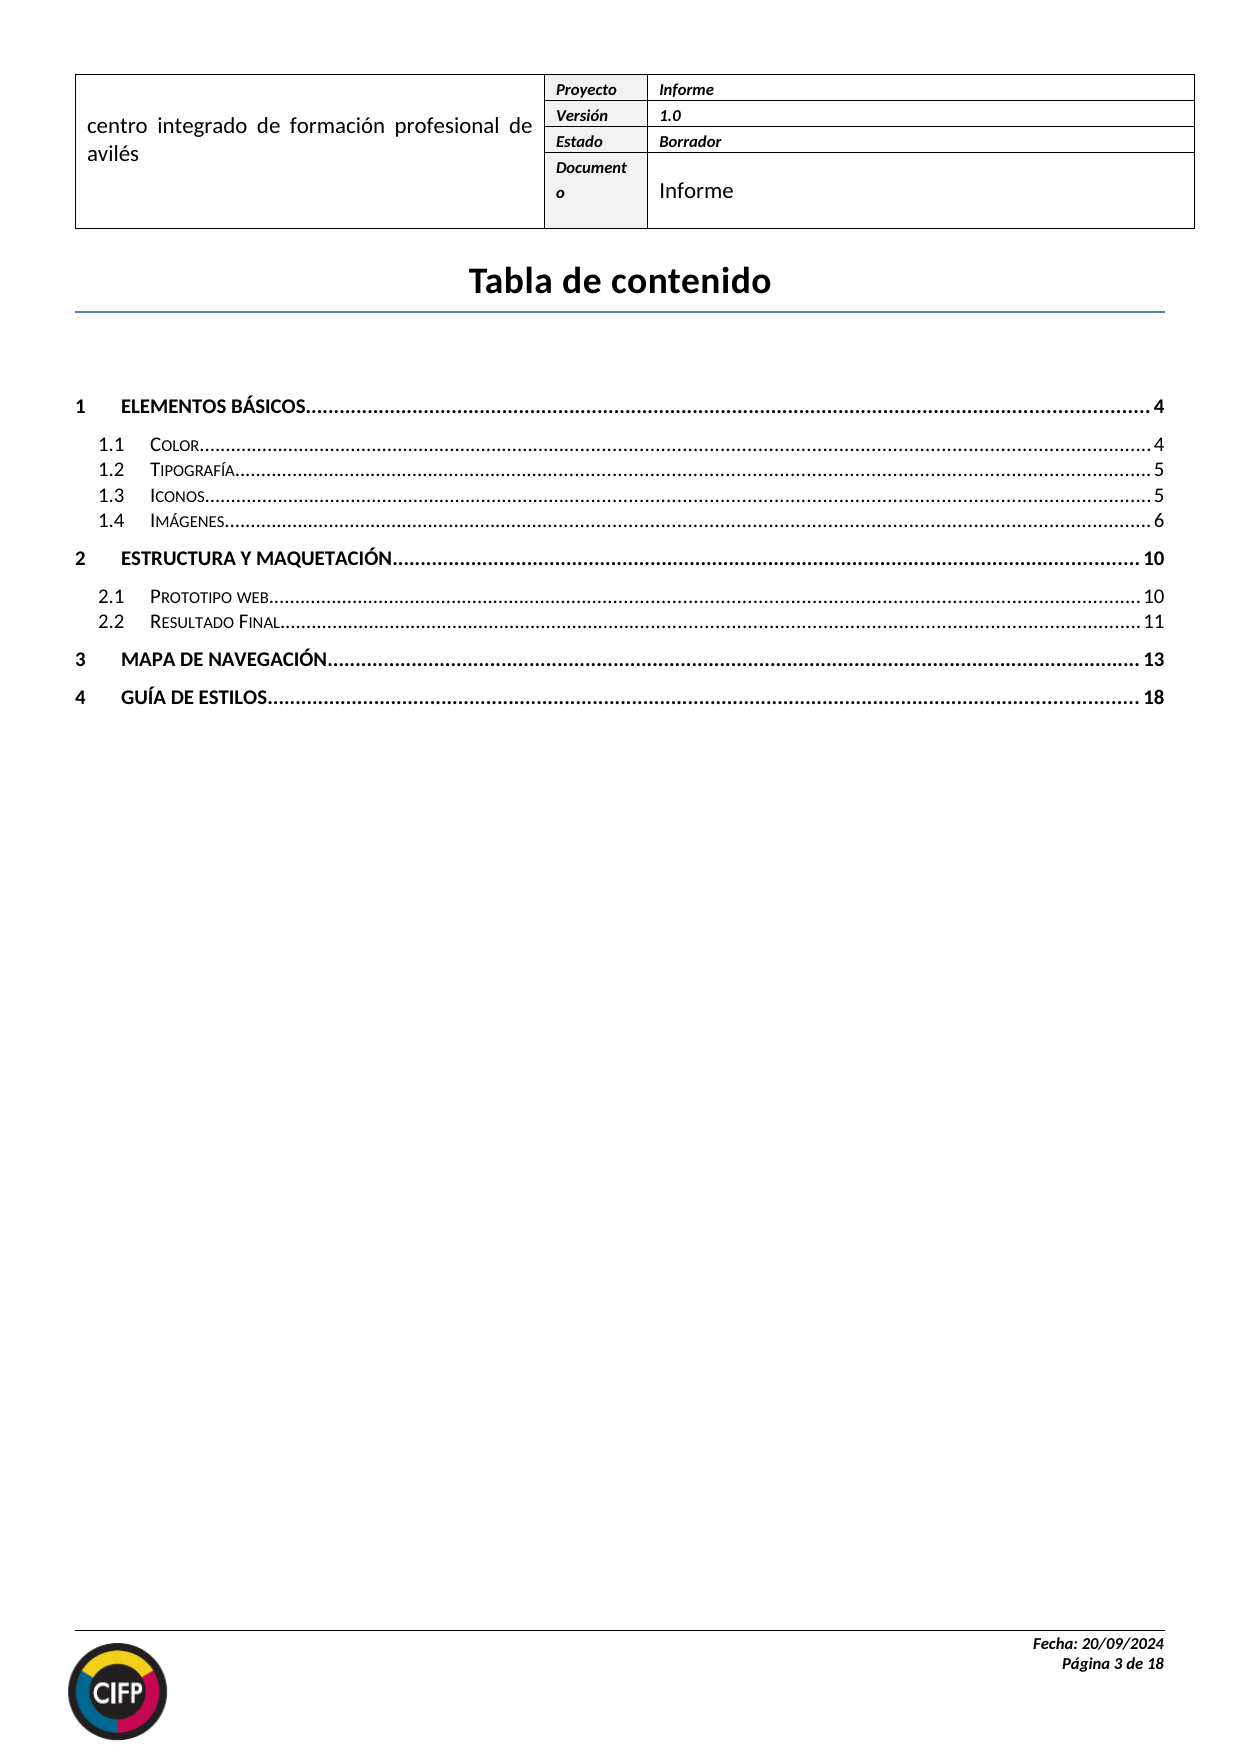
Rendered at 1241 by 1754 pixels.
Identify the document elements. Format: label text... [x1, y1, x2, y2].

text 1.3 Iconos 5 [98, 482, 1165, 507]
picture [59, 1635, 177, 1746]
text 4 Guía de estilos 18 [75, 684, 1165, 710]
title Tabla de contenido [75, 257, 1165, 311]
text 2.2 Resultado Final 11 [98, 609, 1165, 634]
text 1.4 Imágenes 6 [98, 507, 1165, 533]
text 1 Elementos Básicos 4 [75, 393, 1165, 419]
text 2.1 Prototipo web 10 [98, 583, 1165, 609]
text 3 Mapa de navegación 13 [75, 647, 1165, 672]
text 1.1 Color 4 [98, 431, 1165, 457]
text 1.2 Tipografía 5 [98, 457, 1165, 482]
text 2 Estructura y Maquetación 10 [75, 545, 1165, 571]
